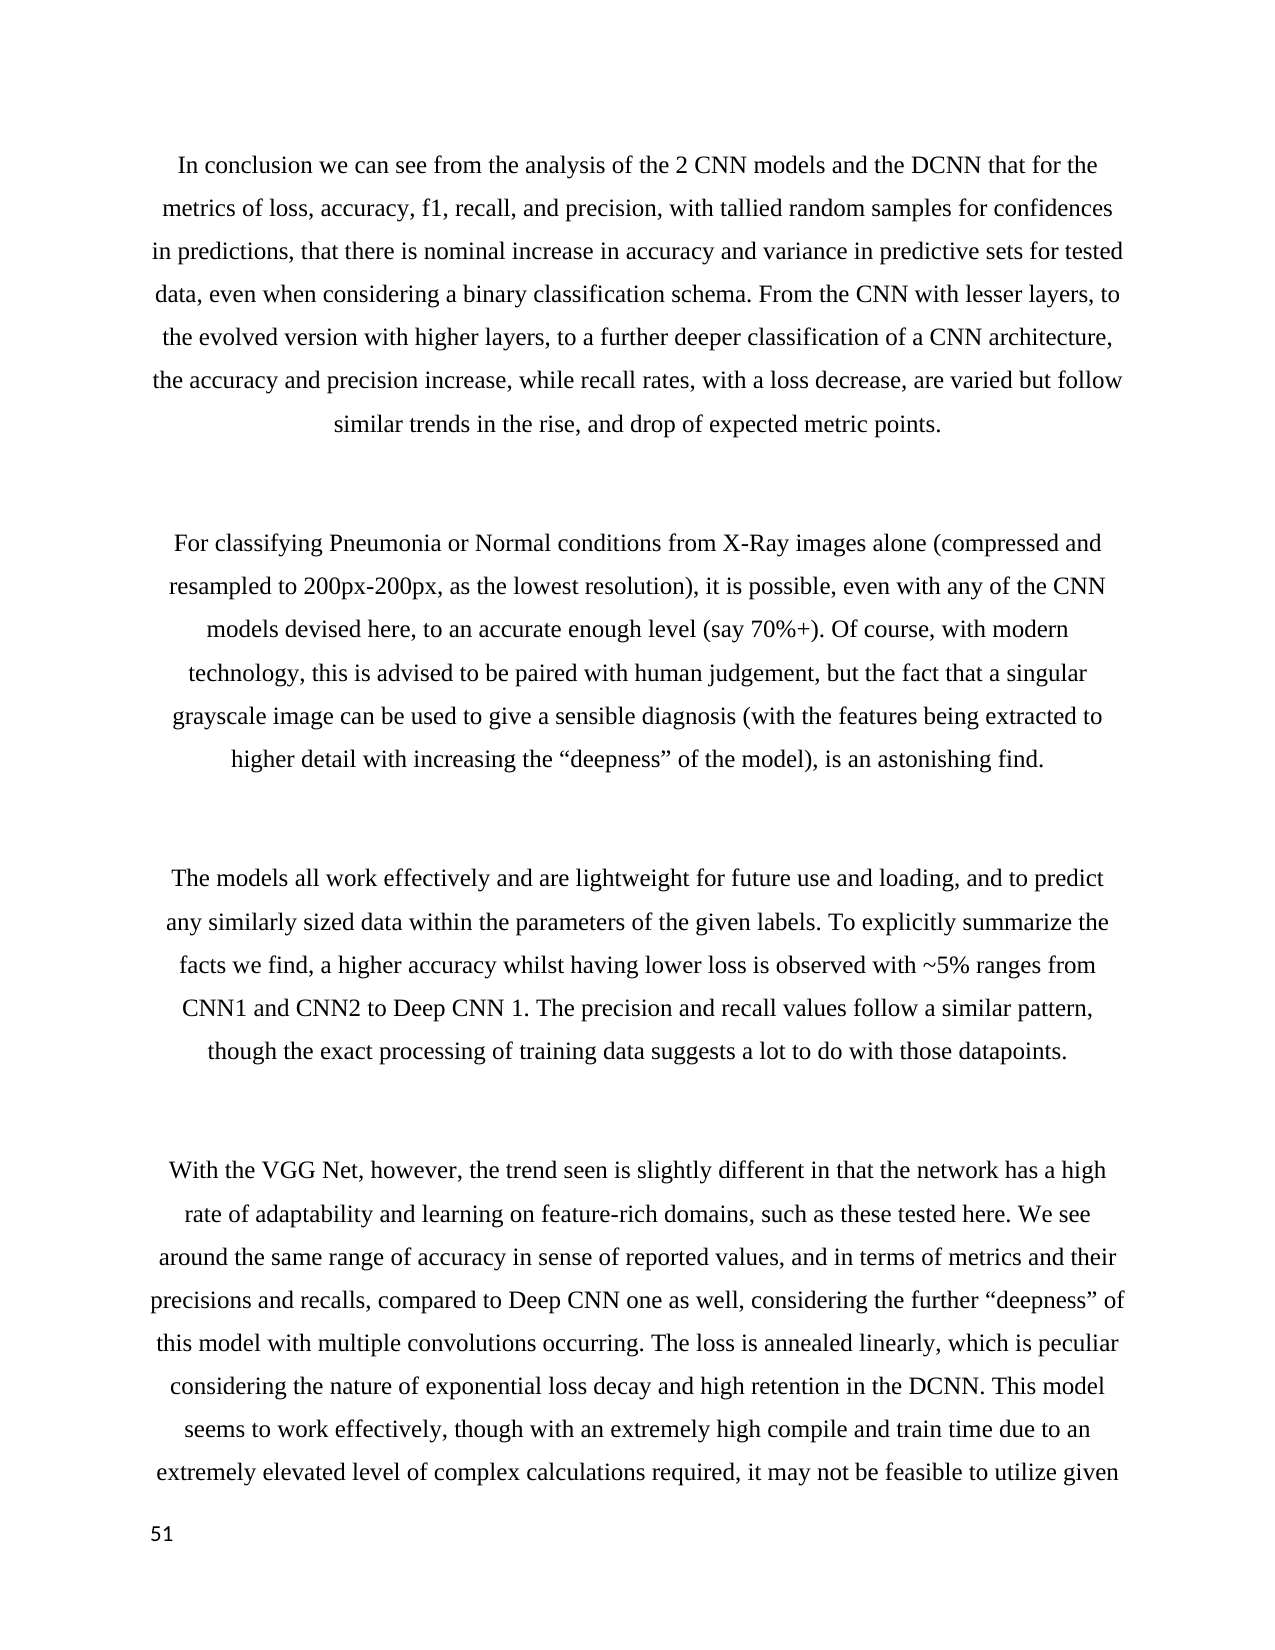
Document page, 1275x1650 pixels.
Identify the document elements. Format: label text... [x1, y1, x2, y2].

text In conclusion we can see from the analysis of the 2 CNN models and the DCNN that for the metrics of loss, accuracy, f1, recall, and precision, with tallied random samples for confidences in predictions, that there is nominal increase in accuracy and variance in predictive sets for tested data, even when considering a binary classification schema. From the CNN with lesser layers, to the evolved version with higher layers, to a further deeper classification of a CNN architecture, the accuracy and precision increase, while recall rates, with a loss decrease, are varied but follow similar trends in the rise, and drop of expected metric points. [150, 150, 1125, 437]
text For classifying Pneumonia or Normal conditions from X-Ray images alone (compressed and resampled to 200px-200px, as the lowest resolution), it is possible, even with any of the CNN models devised here, to an accurate enough level (say 70%+). Of course, with modern technology, this is advised to be paired with human judgement, but the fact that a singular grayscale image can be used to give a sensible diagnosis (with the features being extracted to higher detail with increasing the “deepness” of the model), is an astonishing find. [150, 528, 1125, 773]
text The models all work effectively and are lightweight for future use and loading, and to predict any similarly sized data within the parameters of the given labels. To explicitly summarize the facts we find, a higher accuracy whilst having lower loss is observed with ~5% ranges from CNN1 and CNN2 to Deep CNN 1. The precision and recall values follow a similar pattern, though the exact processing of training data suggests a lot to do with those datapoints. [150, 863, 1125, 1065]
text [150, 1156, 1125, 1486]
